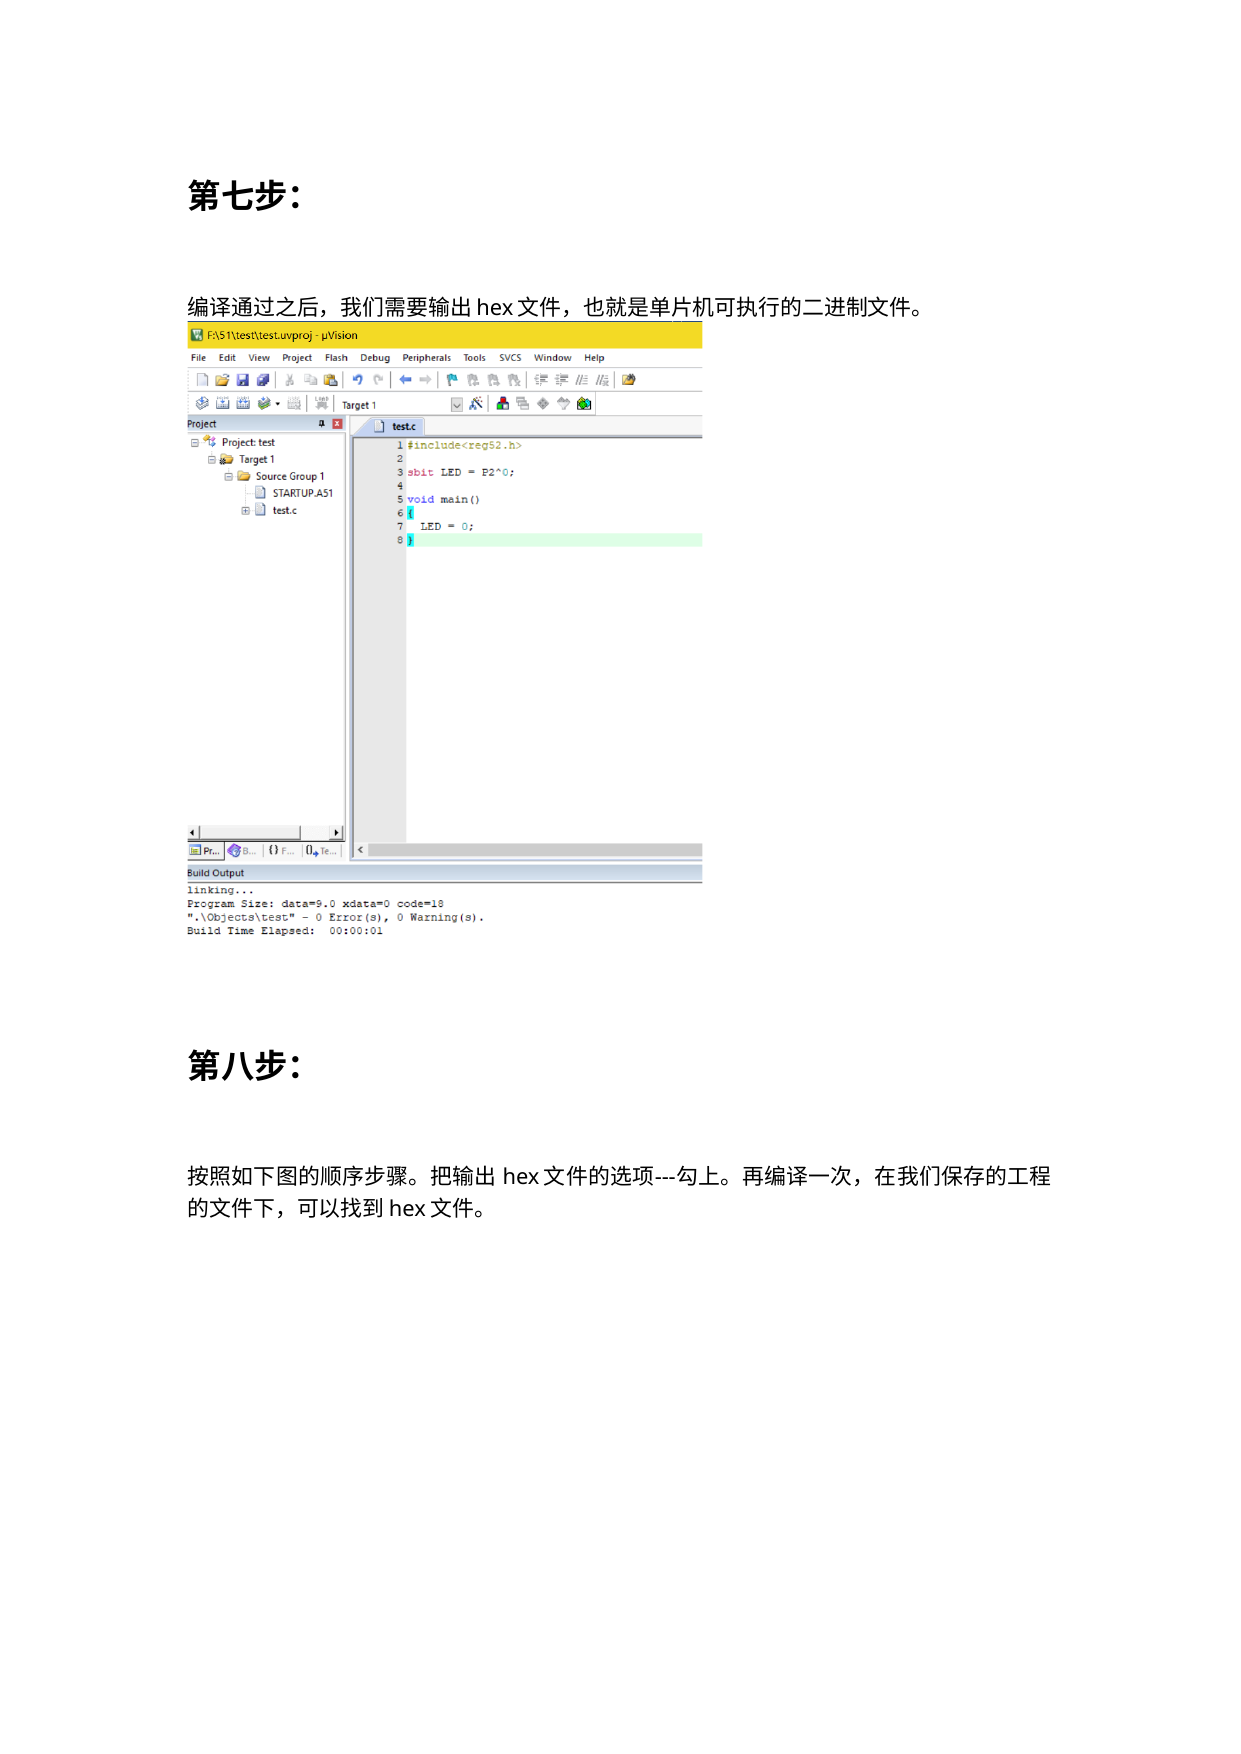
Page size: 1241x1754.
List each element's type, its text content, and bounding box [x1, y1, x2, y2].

text 编译通过之后，我们需要输出hex文件，也就是单片机可执行的二进制文件。 [187, 289, 1053, 322]
subtitle 第七步： [187, 162, 1053, 227]
text 按照如下图的顺序步骤。把输出hex文件的选项---勾上。再编译一次，在我们保存的工程的文件下，可以找到hex文件。 [187, 1158, 1053, 1223]
subtitle 第八步： [187, 1031, 1053, 1096]
picture [187, 321, 703, 939]
